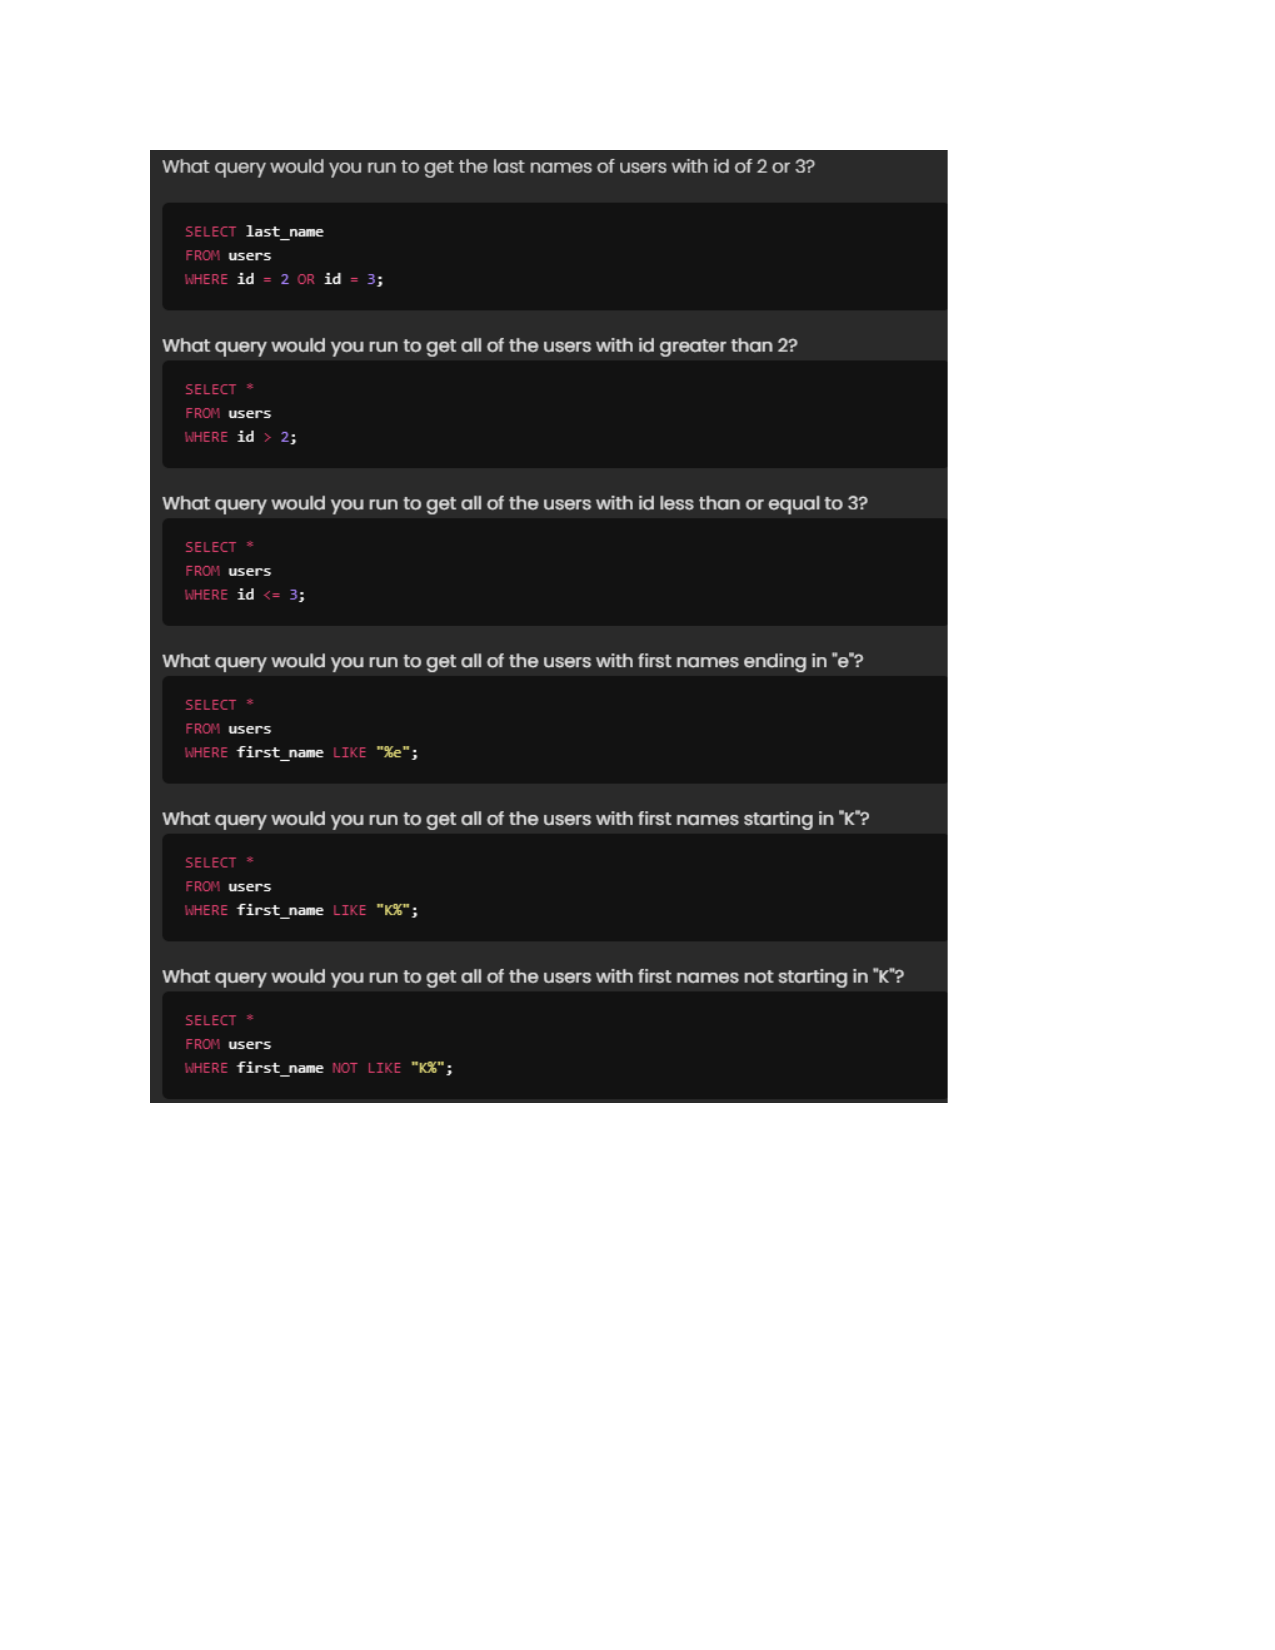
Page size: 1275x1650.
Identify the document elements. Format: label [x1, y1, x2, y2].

picture [150, 150, 948, 1103]
